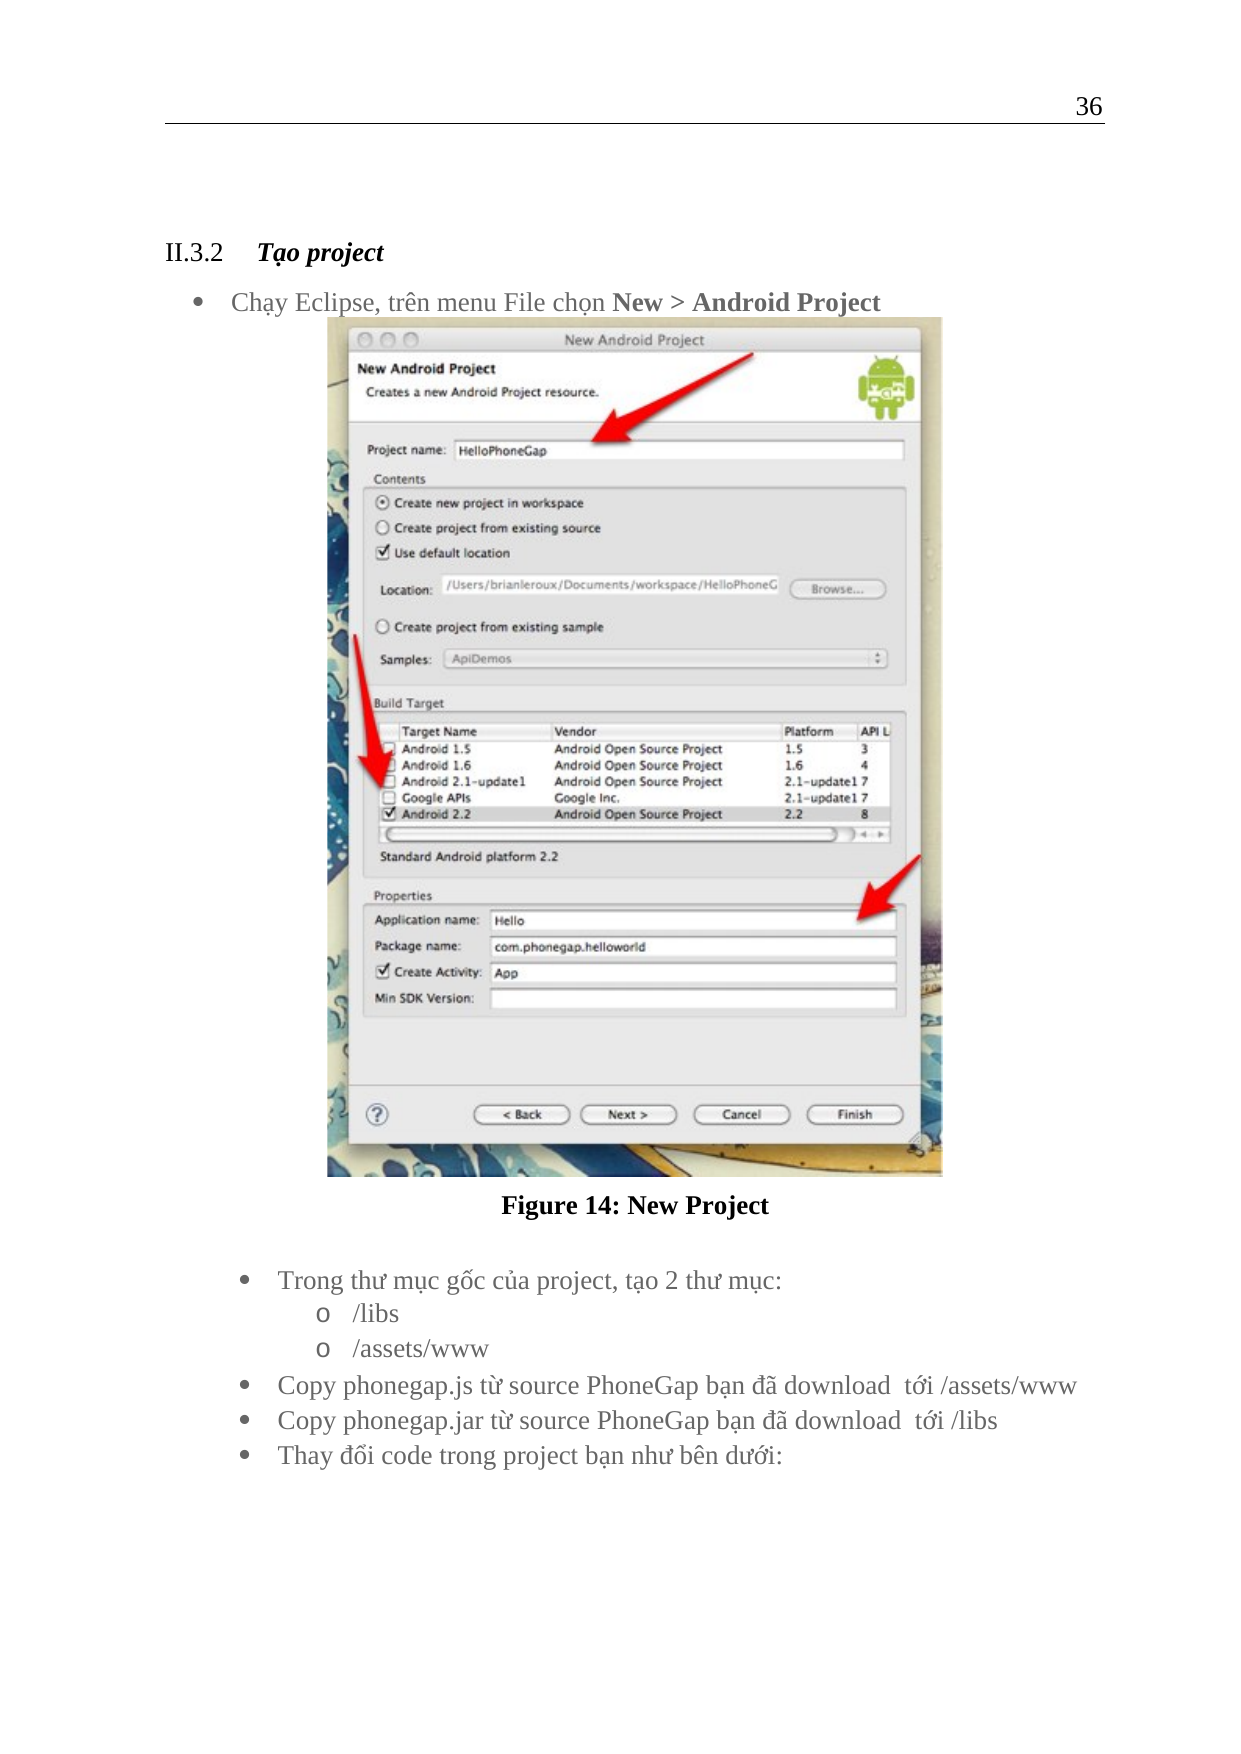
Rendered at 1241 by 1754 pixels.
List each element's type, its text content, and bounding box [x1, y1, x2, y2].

list Thay đổi code trong project bạn như bên dưới: [240, 1435, 1105, 1470]
list Copy phonegap.js từ source PhoneGap bạn đã download tới /assets/www [240, 1365, 1105, 1400]
list Trong thư mục gốc của project, tạo 2 thư mục: [240, 1260, 1105, 1295]
list /assets/www [315, 1330, 1105, 1365]
subtitle Tạo project [165, 236, 1105, 267]
list Copy phonegap.jar từ source PhoneGap bạn đã download tới /libs [240, 1400, 1105, 1435]
list /libs [315, 1295, 1105, 1330]
list Chạy Eclipse, trên menu File chọn New > Android Project [193, 283, 1105, 318]
picture [327, 317, 943, 1177]
